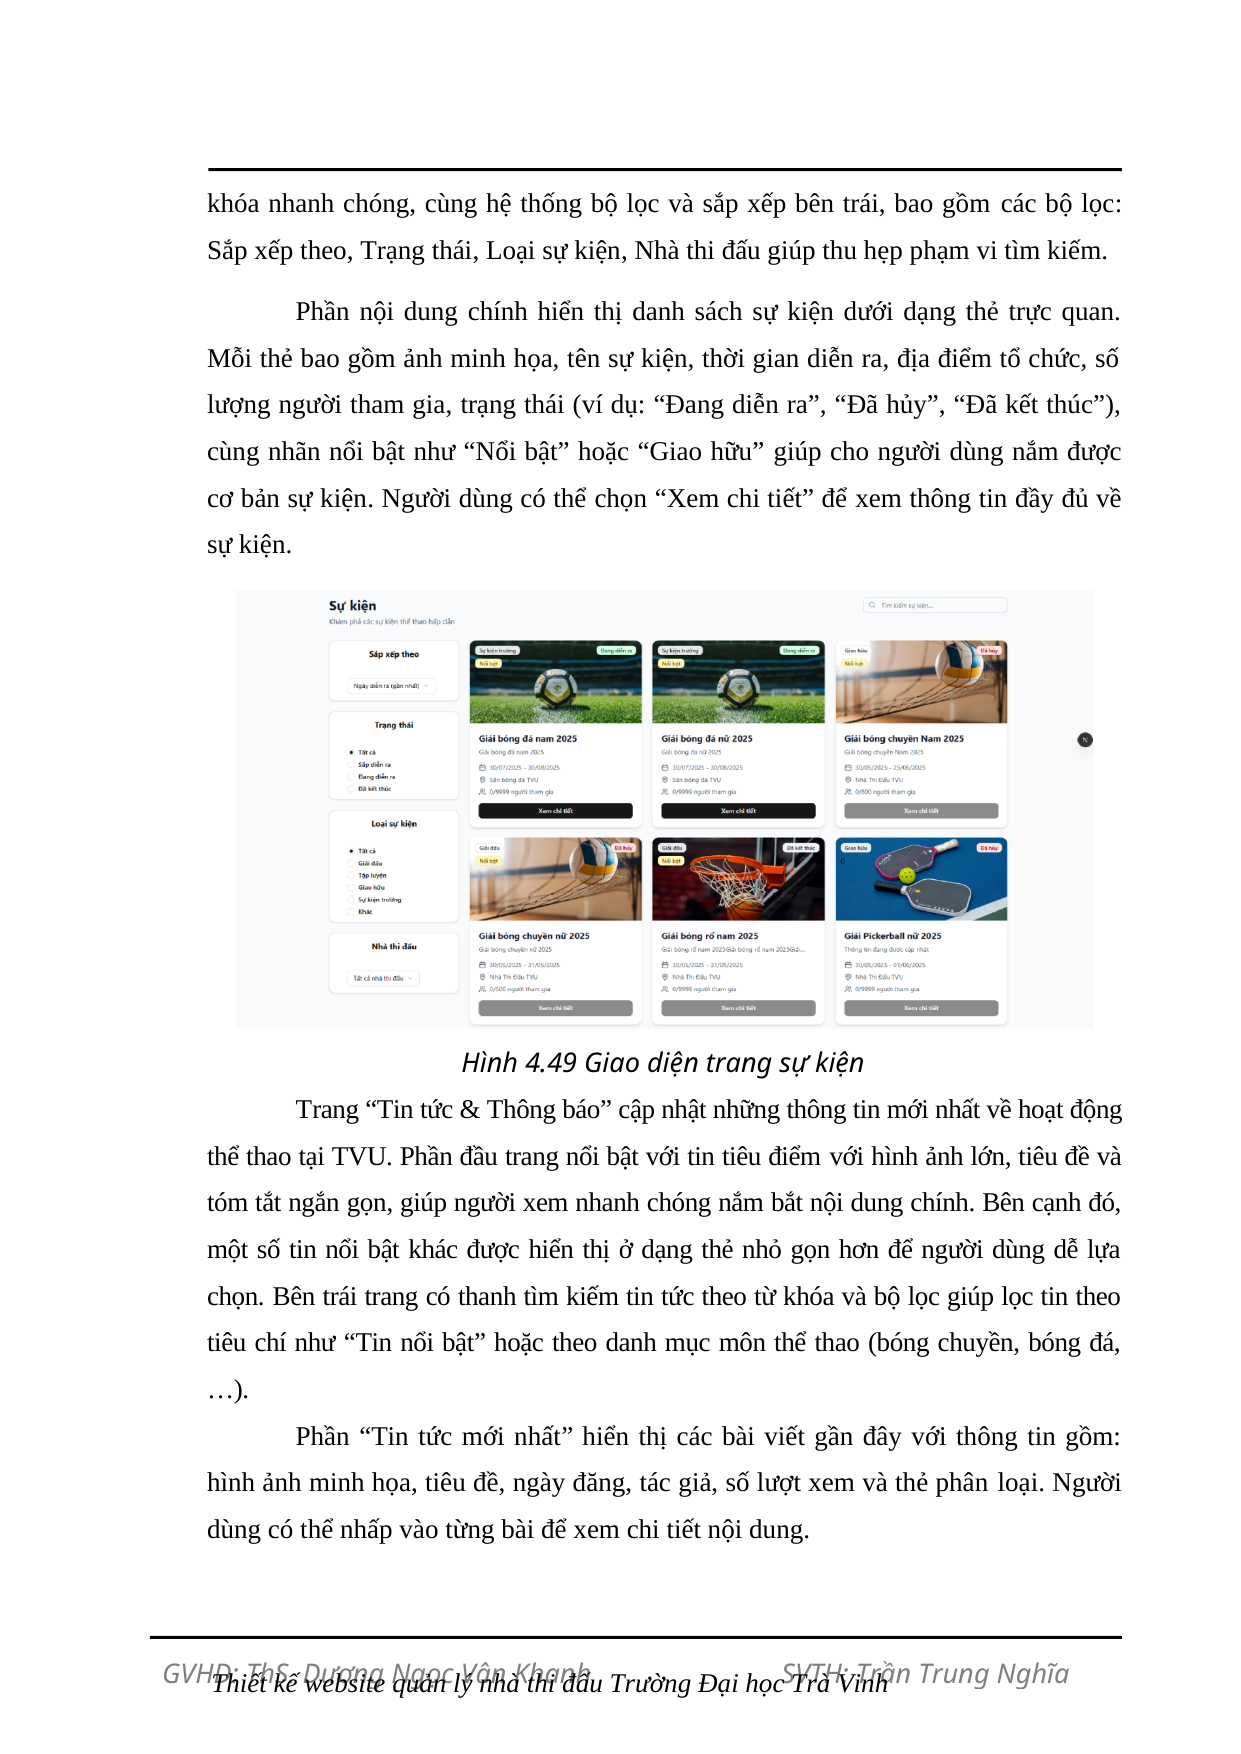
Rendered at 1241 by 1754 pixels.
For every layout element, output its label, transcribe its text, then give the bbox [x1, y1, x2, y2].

text Phần nội dung chính hiển thị danh sách sự kiện dưới dạng thẻ trực quan. Mỗi thẻ bao gồm ảnh minh họa, tên sự kiện, thời gian diễn ra, địa điểm tổ chức, số lượng người tham gia, trạng thái (ví dụ: “Đang diễn ra”, “Đã hủy”, “Đã kết thúc”), cùng nhãn nổi bật như “Nổi bật” hoặc “Giao hữu” giúp cho người dùng nắm được cơ bản sự kiện. Người dùng có thể chọn “Xem chi tiết” để xem thông tin đầy đủ về sự kiện. [207, 295, 1122, 560]
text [207, 148, 1122, 265]
text Trang “Tin tức & Thông báo” cập nhật những thông tin mới nhất về hoạt động thể thao tại TVU. Phần đầu trang nổi bật với tin tiêu điểm với hình ảnh lớn, tiêu đề và tóm tắt ngắn gọn, giúp người xem nhanh chóng nắm bắt nội dung chính. Bên cạnh đó, một số tin nổi bật khác được hiển thị ở dạng thẻ nhỏ gọn hơn để người dùng dễ lựa chọn. Bên trái trang có thanh tìm kiếm tin tức theo từ khóa và bộ lọc giúp lọc tin theo tiêu chí như “Tin nổi bật” hoặc theo danh mục môn thể thao (bóng chuyền, bóng đá,…). [207, 1093, 1122, 1404]
picture [235, 590, 1094, 1029]
text Phần “Tin tức mới nhất” hiển thị các bài viết gần đây với thông tin gồm: hình ảnh minh họa, tiêu đề, ngày đăng, tác giả, số lượt xem và thẻ phân loại. Người dùng có thể nhấp vào từng bài để xem chi tiết nội dung. [207, 1420, 1122, 1544]
